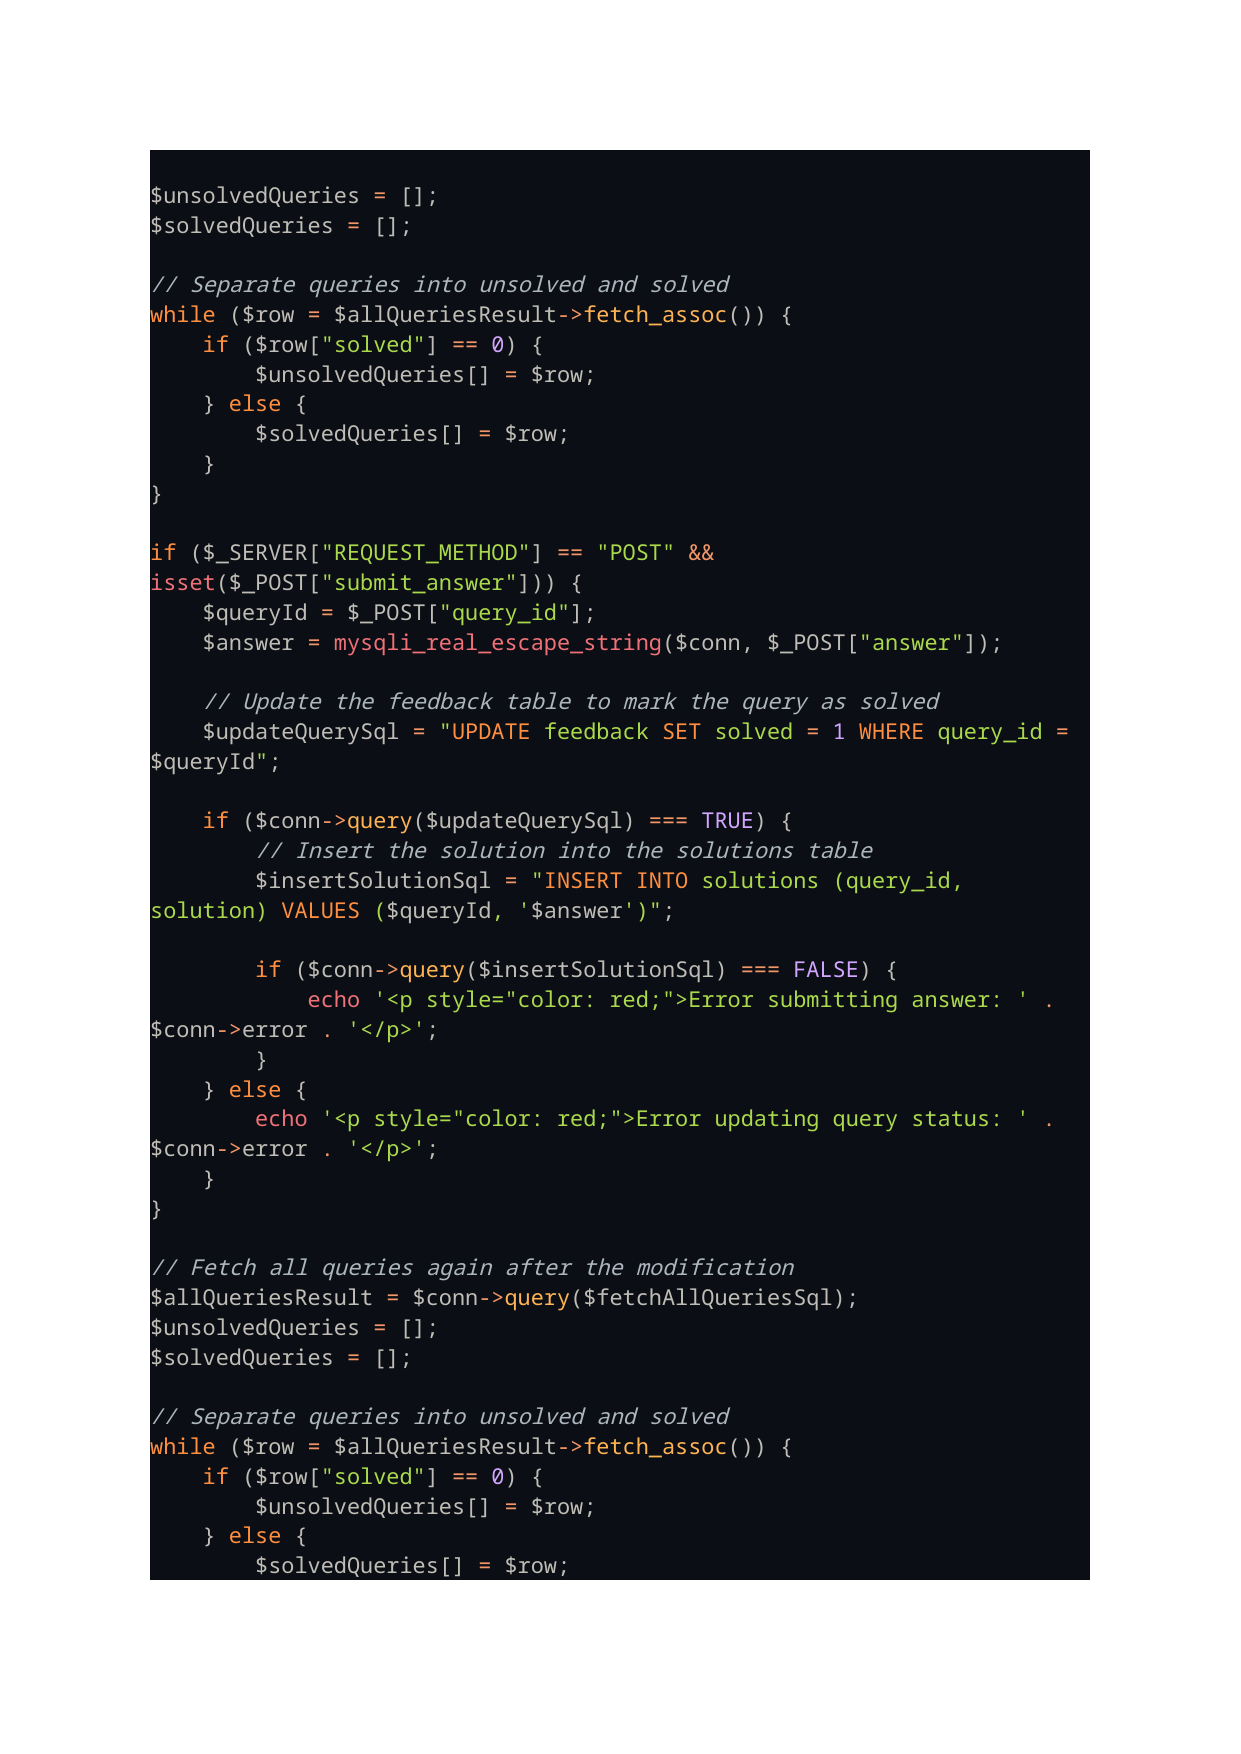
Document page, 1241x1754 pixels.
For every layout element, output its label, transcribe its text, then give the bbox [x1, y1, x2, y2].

text if ($row["solved"] == 0) { [150, 329, 1090, 358]
text } [150, 1044, 1090, 1073]
text $queryId = $_POST["query_id"]; [150, 597, 1090, 627]
text } else { [150, 388, 1090, 418]
text $solvedQueries = []; [150, 1342, 1090, 1371]
text } [150, 1163, 1090, 1193]
text $solvedQueries[] = $row; [150, 1550, 1090, 1580]
text $unsolvedQueries = []; [150, 1312, 1090, 1342]
text // Separate queries into unsolved and solved [150, 269, 1090, 299]
text // Update the feedback table to mark the query as solved [150, 686, 1090, 716]
text while ($row = $allQueriesResult->fetch_assoc()) { [150, 1431, 1090, 1461]
text $updateQuerySql = "UPDATE feedback SET solved = 1 WHERE query_id = $queryId"; [150, 716, 1090, 776]
text $answer = mysqli_real_escape_string($conn, $_POST["answer"]); [150, 627, 1090, 656]
text if ($conn->query($insertSolutionSql) === FALSE) { [150, 954, 1090, 984]
text $solvedQueries[] = $row; [150, 418, 1090, 448]
text // Fetch all queries again after the modification [150, 1252, 1090, 1282]
text $unsolvedQueries[] = $row; [150, 1491, 1090, 1520]
text // Separate queries into unsolved and solved [150, 1401, 1090, 1431]
text } [150, 478, 1090, 507]
text if ($_SERVER["REQUEST_METHOD"] == "POST" && isset($_POST["submit_answer"])) { [150, 537, 1090, 597]
text } else { [150, 1073, 1090, 1103]
text } else { [150, 1520, 1090, 1550]
text $solvedQueries = []; [150, 209, 1090, 239]
text echo '<p style="color: red;">Error updating query status: ' . $conn->error . '</p>'; [150, 1103, 1090, 1163]
text echo '<p style="color: red;">Error submitting answer: ' . $conn->error . '</p>'; [150, 984, 1090, 1044]
text } [150, 1193, 1090, 1222]
text if ($row["solved"] == 0) { [150, 1461, 1090, 1491]
text if ($conn->query($updateQuerySql) === TRUE) { [150, 805, 1090, 835]
text $allQueriesResult = $conn->query($fetchAllQueriesSql); [150, 1282, 1090, 1312]
text $unsolvedQueries = []; [150, 180, 1090, 209]
text $unsolvedQueries[] = $row; [150, 358, 1090, 388]
text } [150, 448, 1090, 478]
text while ($row = $allQueriesResult->fetch_assoc()) { [150, 299, 1090, 329]
text $insertSolutionSql = "INSERT INTO solutions (query_id, solution) VALUES ($queryId, '$answer')"; [150, 865, 1090, 924]
text // Insert the solution into the solutions table [150, 835, 1090, 865]
